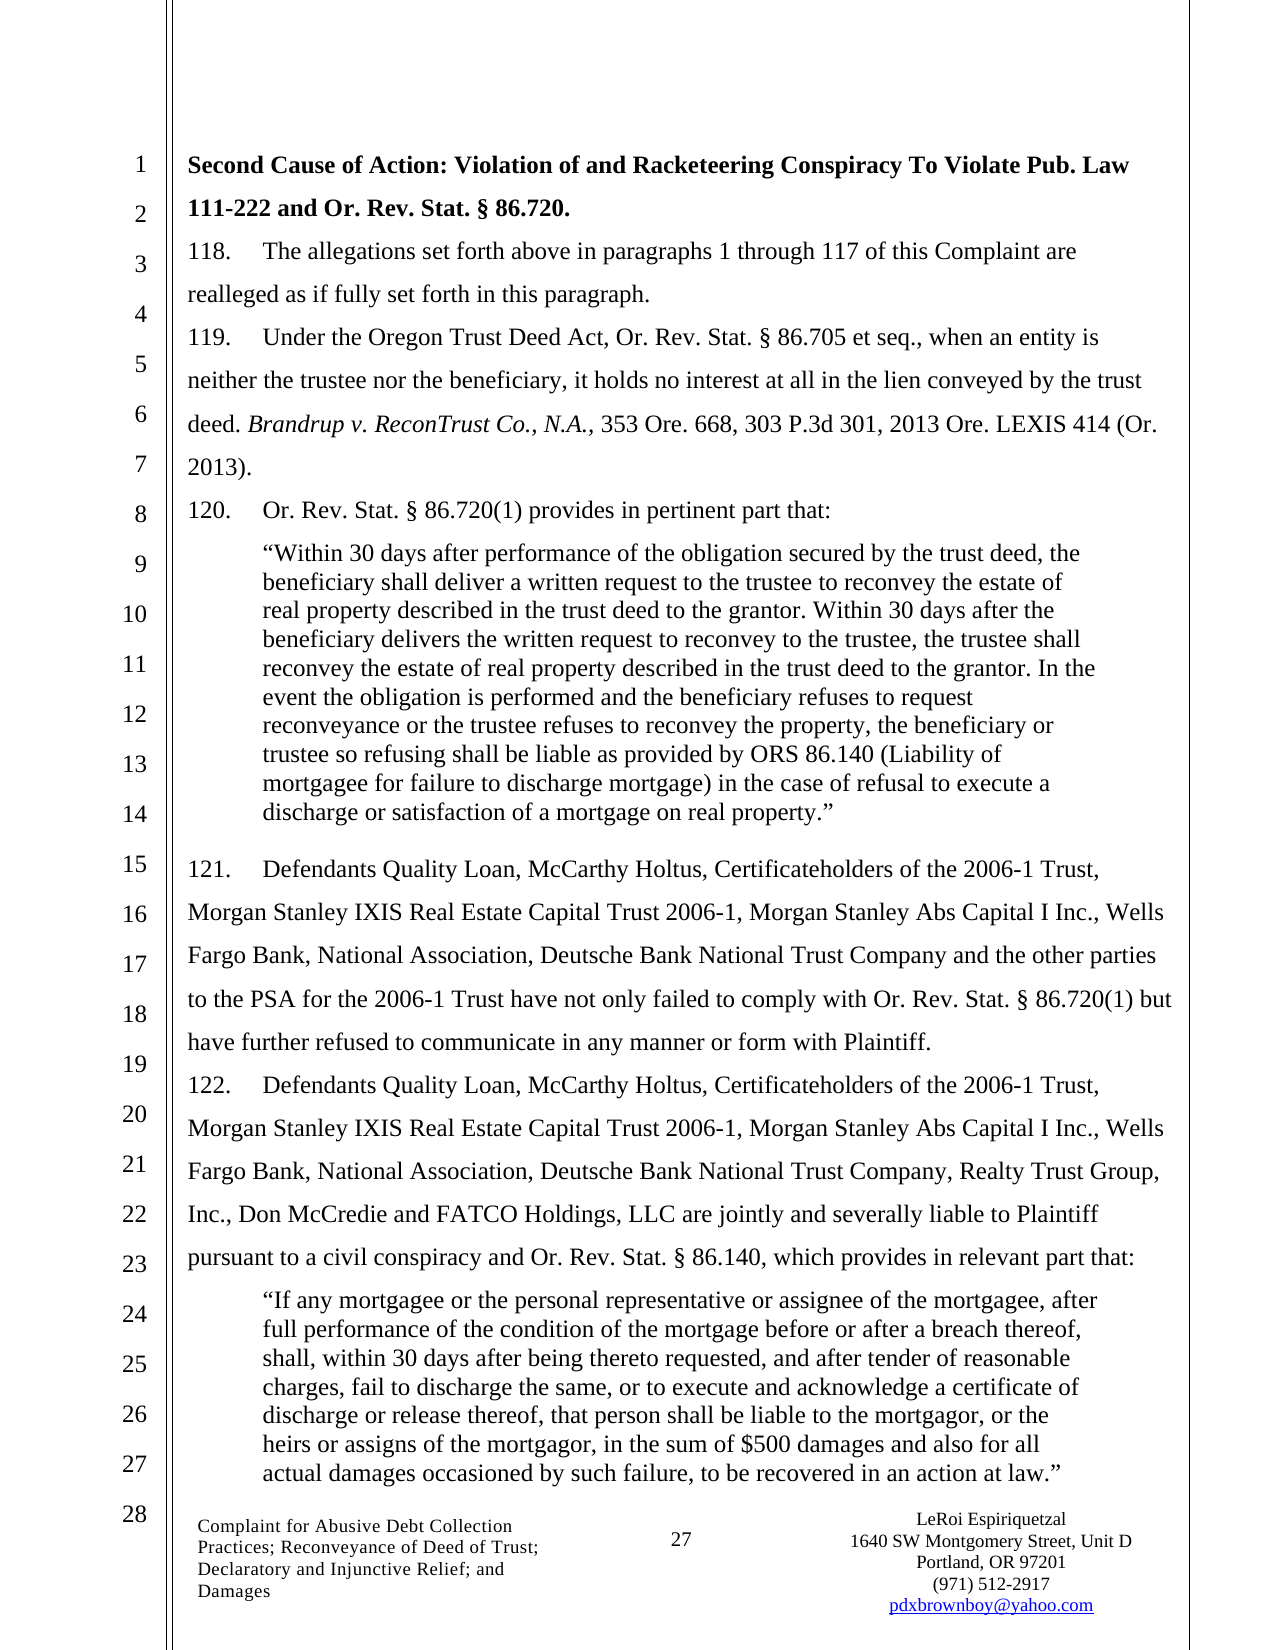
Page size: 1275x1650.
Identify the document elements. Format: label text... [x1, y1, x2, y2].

text Second Cause of Action: Violation of and Racketeering Conspiracy To Violate Pub. Law 111-222 and Or. Rev. Stat. § 86.720. [187, 150, 1174, 222]
text “If any mortgagee or the personal representative or assignee of the mortgagee, after full performance of the condition of the mortgage before or after a breach thereof, shall, within 30 days after being thereto requested, and after tender of reasonable charges, fail to discharge the same, or to execute and acknowledge a certificate of discharge or release thereof, that person shall be liable to the mortgagor, or the heirs or assigns of the mortgagor, in the sum of $500 damages and also for all actual damages occasioned by such failure, to be recovered in an action at law.” [262, 1286, 1099, 1487]
text 122. Defendants Quality Loan, McCarthy Holtus, Certificateholders of the 2006-1 Trust, Morgan Stanley IXIS Real Estate Capital Trust 2006-1, Morgan Stanley Abs Capital I Inc., Wells Fargo Bank, National Association, Deutsche Bank National Trust Company, Realty Trust Group, Inc., Don McCredie and FATCO Holdings, LLC are jointly and severally liable to Plaintiff pursuant to a civil conspiracy and Or. Rev. Stat. § 86.140, which provides in relevant part that: [187, 1070, 1174, 1271]
text 120. Or. Rev. Stat. § 86.720(1) provides in pertinent part that: [187, 495, 1174, 524]
text “Within 30 days after performance of the obligation secured by the trust deed, the beneficiary shall deliver a written request to the trustee to reconvey the estate of real property described in the trust deed to the grantor. Within 30 days after the beneficiary delivers the written request to reconvey to the trustee, the trustee shall reconvey the estate of real property described in the trust deed to the grantor. In the event the obligation is performed and the beneficiary refuses to request reconveyance or the trustee refuses to reconvey the property, the beneficiary or trustee so refusing shall be liable as provided by ORS 86.140 (Liability of mortgagee for failure to discharge mortgage) in the case of refusal to execute a discharge or satisfaction of a mortgage on real property.” [262, 538, 1099, 826]
text 118. The allegations set forth above in paragraphs 1 through 117 of this Complaint are realleged as if fully set forth in this paragraph. [187, 236, 1174, 308]
text 119. Under the Oregon Trust Deed Act, Or. Rev. Stat. § 86.705 et seq., when an entity is neither the trustee nor the beneficiary, it holds no interest at all in the lien conveyed by the trust deed. Brandrup v. ReconTrust Co., N.A., 353 Ore. 668, 303 P.3d 301, 2013 Ore. LEXIS 414 (Or. 2013). [187, 322, 1174, 481]
text 121. Defendants Quality Loan, McCarthy Holtus, Certificateholders of the 2006-1 Trust, Morgan Stanley IXIS Real Estate Capital Trust 2006-1, Morgan Stanley Abs Capital I Inc., Wells Fargo Bank, National Association, Deutsche Bank National Trust Company and the other parties to the PSA for the 2006-1 Trust have not only failed to comply with Or. Rev. Stat. § 86.720(1) but have further refused to communicate in any manner or form with Plaintiff. [187, 854, 1174, 1056]
